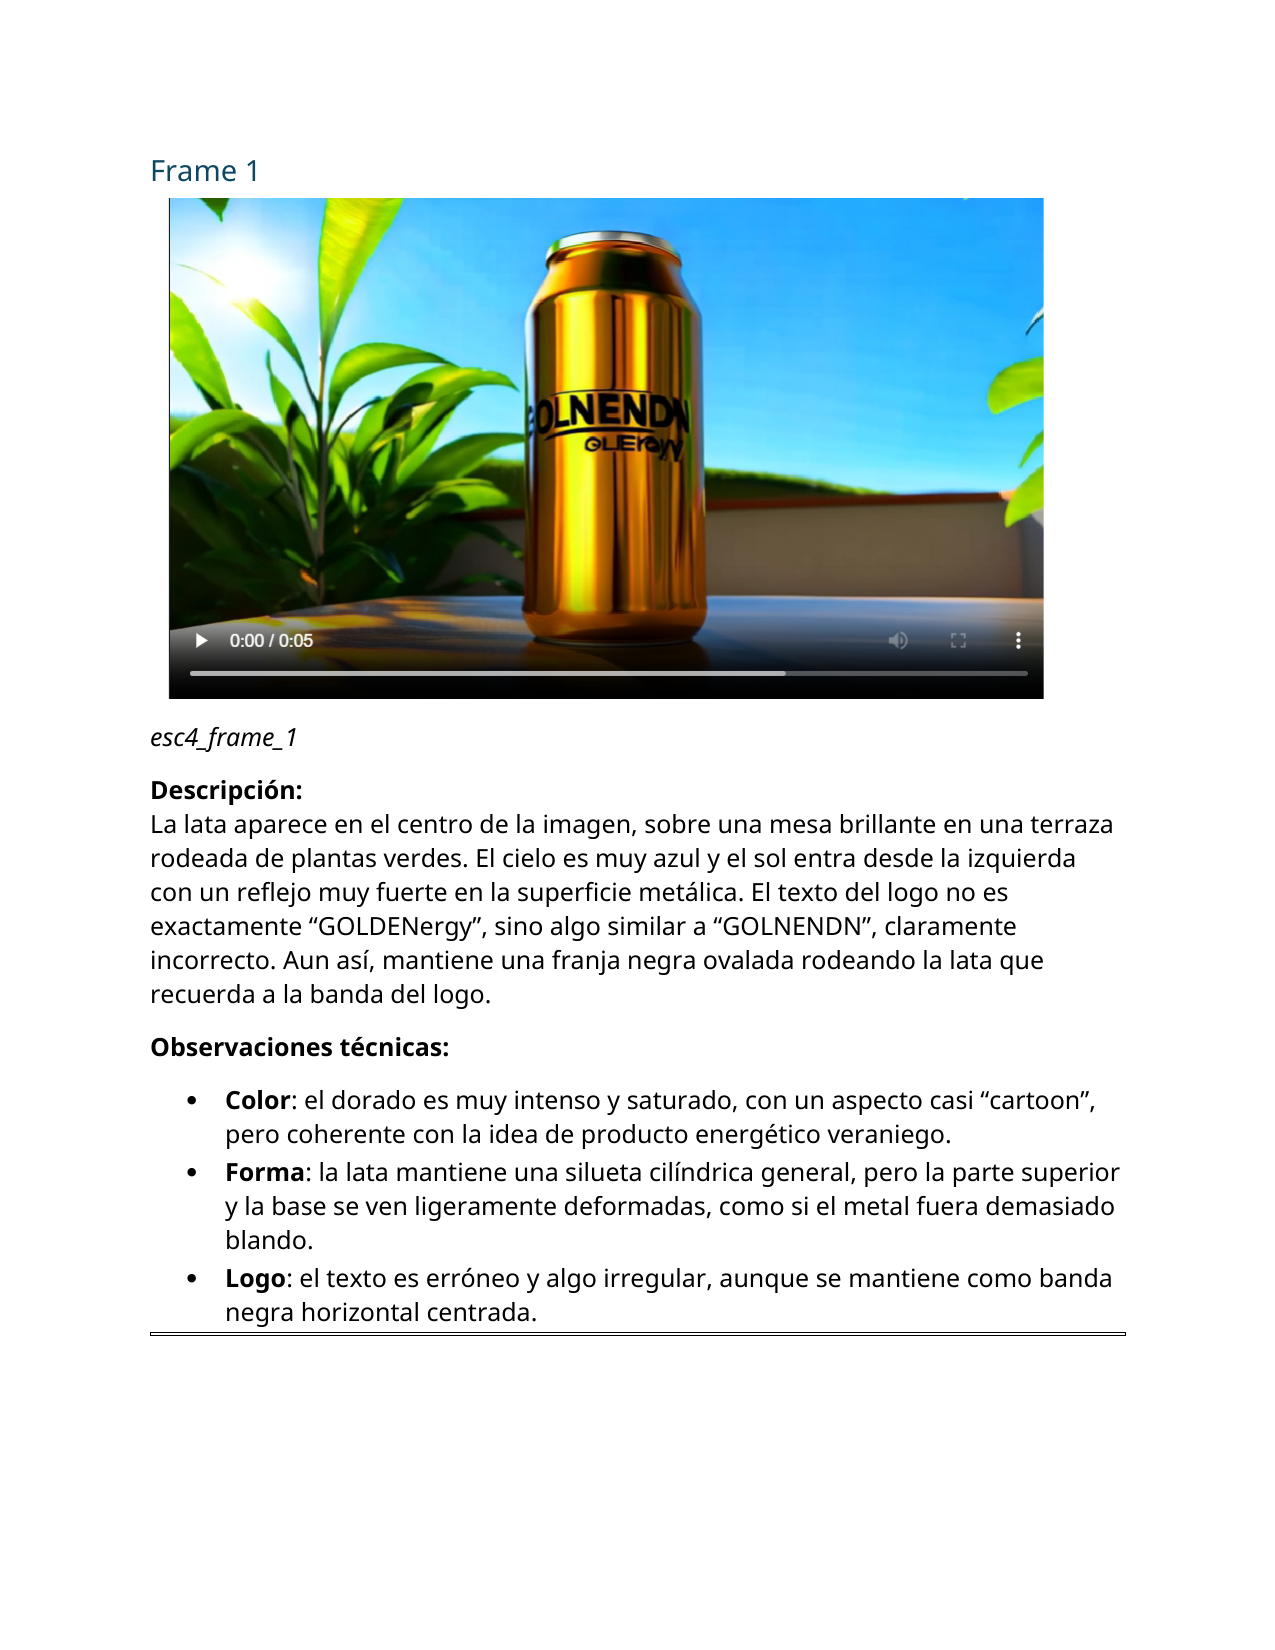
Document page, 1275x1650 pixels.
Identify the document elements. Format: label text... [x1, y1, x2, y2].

picture [168, 198, 1044, 699]
subtitle Frame 1 [150, 150, 1125, 190]
list Color: el dorado es muy intenso y saturado, con un aspecto casi “cartoon”, pero coherente con la idea de producto energético veraniego. [187, 1083, 1125, 1151]
list Forma: la lata mantiene una silueta cilíndrica general, pero la parte superior y la base se ven ligeramente deformadas, como si el metal fuera demasiado blando. [187, 1154, 1125, 1257]
text Descripción: La lata aparece en el centro de la imagen, sobre una mesa brillante en una terraza rodeada de plantas verdes. El cielo es muy azul y el sol entra desde la izquierda con un reflejo muy fuerte en la superficie metálica. El texto del logo no es exactamente “GOLDENergy”, sino algo similar a “GOLNENDN”, claramente incorrecto. Aun así, mantiene una franja negra ovalada rodeando la lata que recuerda a la banda del logo. [150, 773, 1125, 1011]
text esc4_frame_1 [150, 720, 1125, 754]
list Logo: el texto es erróneo y algo irregular, aunque se mantiene como banda negra horizontal centrada. [187, 1261, 1125, 1329]
text Observaciones técnicas: [150, 1030, 1125, 1064]
